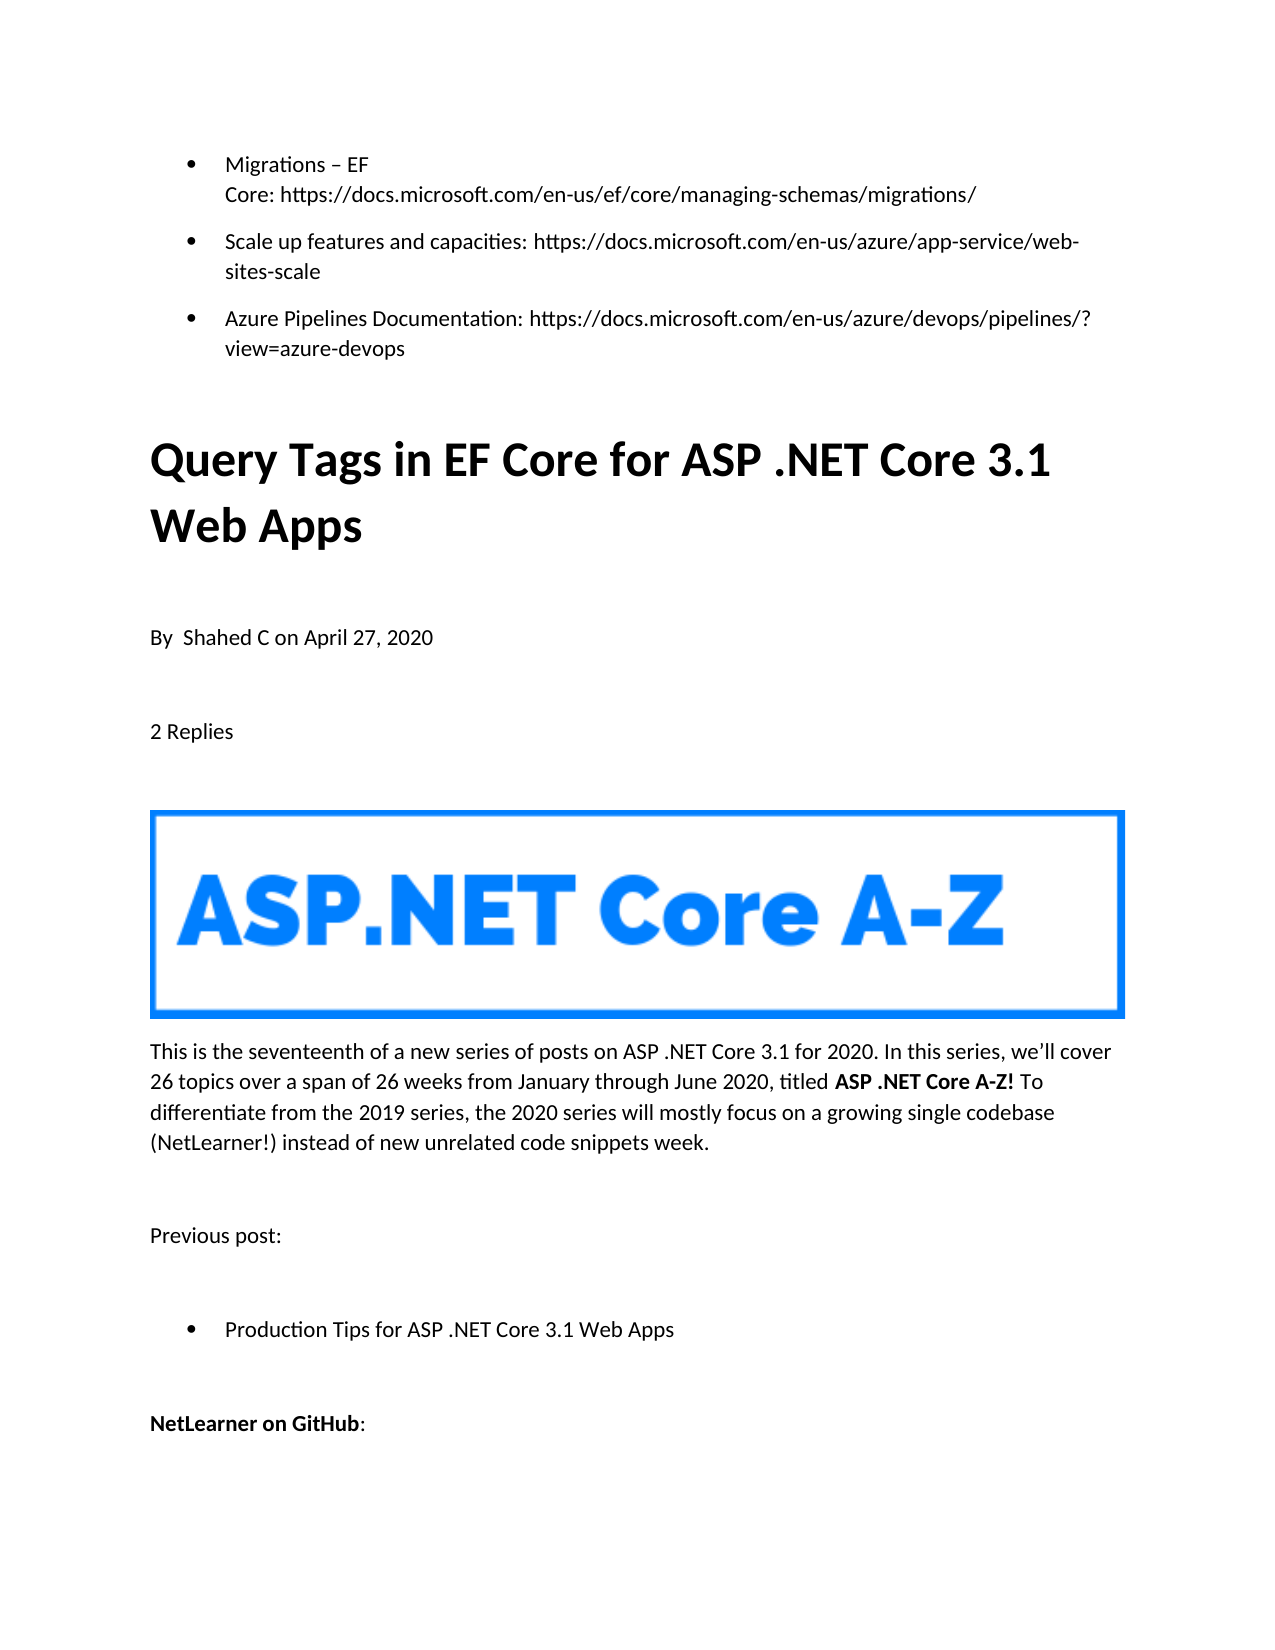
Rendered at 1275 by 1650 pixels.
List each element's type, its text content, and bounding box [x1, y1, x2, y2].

text Previous post: [150, 1222, 1125, 1250]
text 2 Replies [150, 717, 1125, 745]
list Scale up features and capacities: https://docs.microsoft.com/en-us/azure/app-service/web-sites-scale [187, 227, 1125, 285]
text This is the seventeenth of a new series of posts on ASP .NET Core 3.1 for 2020. In this series, we’ll cover 26 topics over a span of 26 weeks from January through June 2020, titled ASP .NET Core A-Z! To differentiate from the 2019 series, the 2020 series will mostly focus on a growing single codebase (NetLearner!) instead of new unrelated code snippets week. [150, 1037, 1125, 1156]
text By Shahed C on April 27, 2020 [150, 623, 1125, 651]
list Production Tips for ASP .NET Core 3.1 Web Apps [187, 1315, 1125, 1343]
picture [150, 810, 1125, 1019]
text Query Tags in EF Core for ASP .NET Core 3.1 Web Apps [150, 428, 1125, 555]
text NetLearner on GitHub: [150, 1409, 1125, 1437]
list Migrations – EF Core: https://docs.microsoft.com/en-us/ef/core/managing-schemas/migrations/ [187, 150, 1125, 208]
list Azure Pipelines Documentation: https://docs.microsoft.com/en-us/azure/devops/pipelines/?view=azure-devops [187, 304, 1125, 362]
